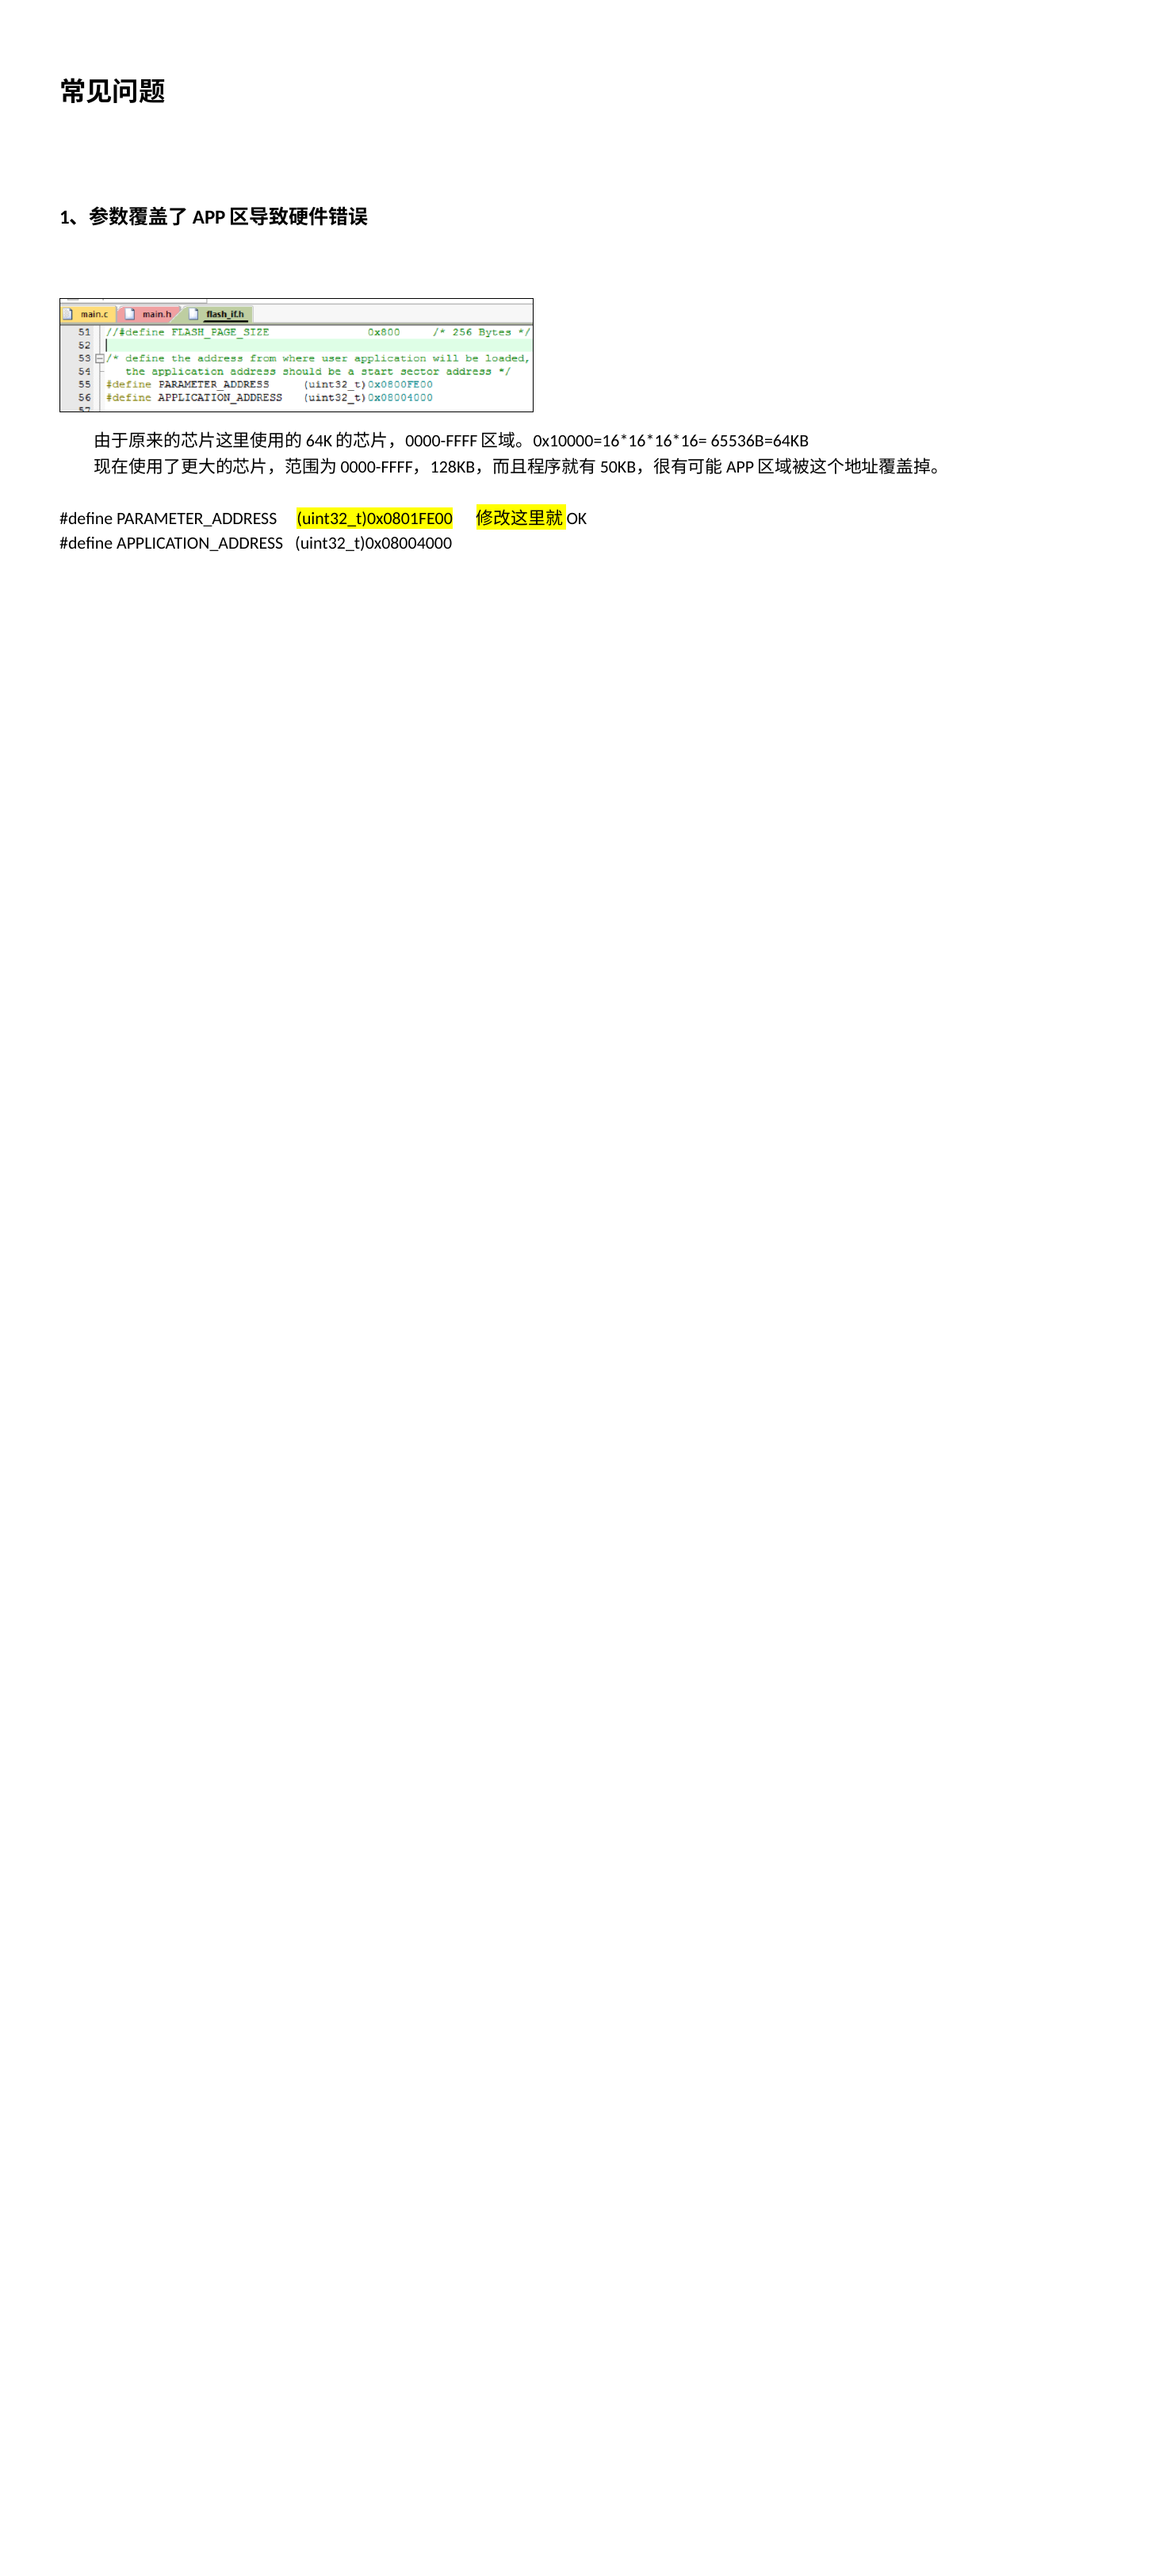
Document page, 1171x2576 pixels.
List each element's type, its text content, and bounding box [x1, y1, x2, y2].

text #define PARAMETER_ADDRESS (uint32_t)0x0801FE00 修改这里就OK [566, 504, 1111, 530]
text 现在使用了更大的芯片，范围为0000-FFFF，128KB，而且程序就有50KB，很有可能APP区域被这个地址覆盖掉。 [59, 453, 1111, 478]
text #define PARAMETER_ADDRESS (uint32_t)0x0801FE00 修改这里就OK [59, 504, 476, 530]
text #define APPLICATION_ADDRESS (uint32_t)0x08004000 [59, 530, 1111, 556]
picture [60, 299, 533, 411]
text 由于原来的芯片这里使用的64K的芯片，0000-FFFF区域。0x10000=16*16*16*16= 65536B=64KB [59, 427, 1111, 453]
subtitle 常见问题 [59, 63, 1111, 115]
subtitle 1、参数覆盖了APP区导致硬件错误 [59, 189, 1111, 241]
